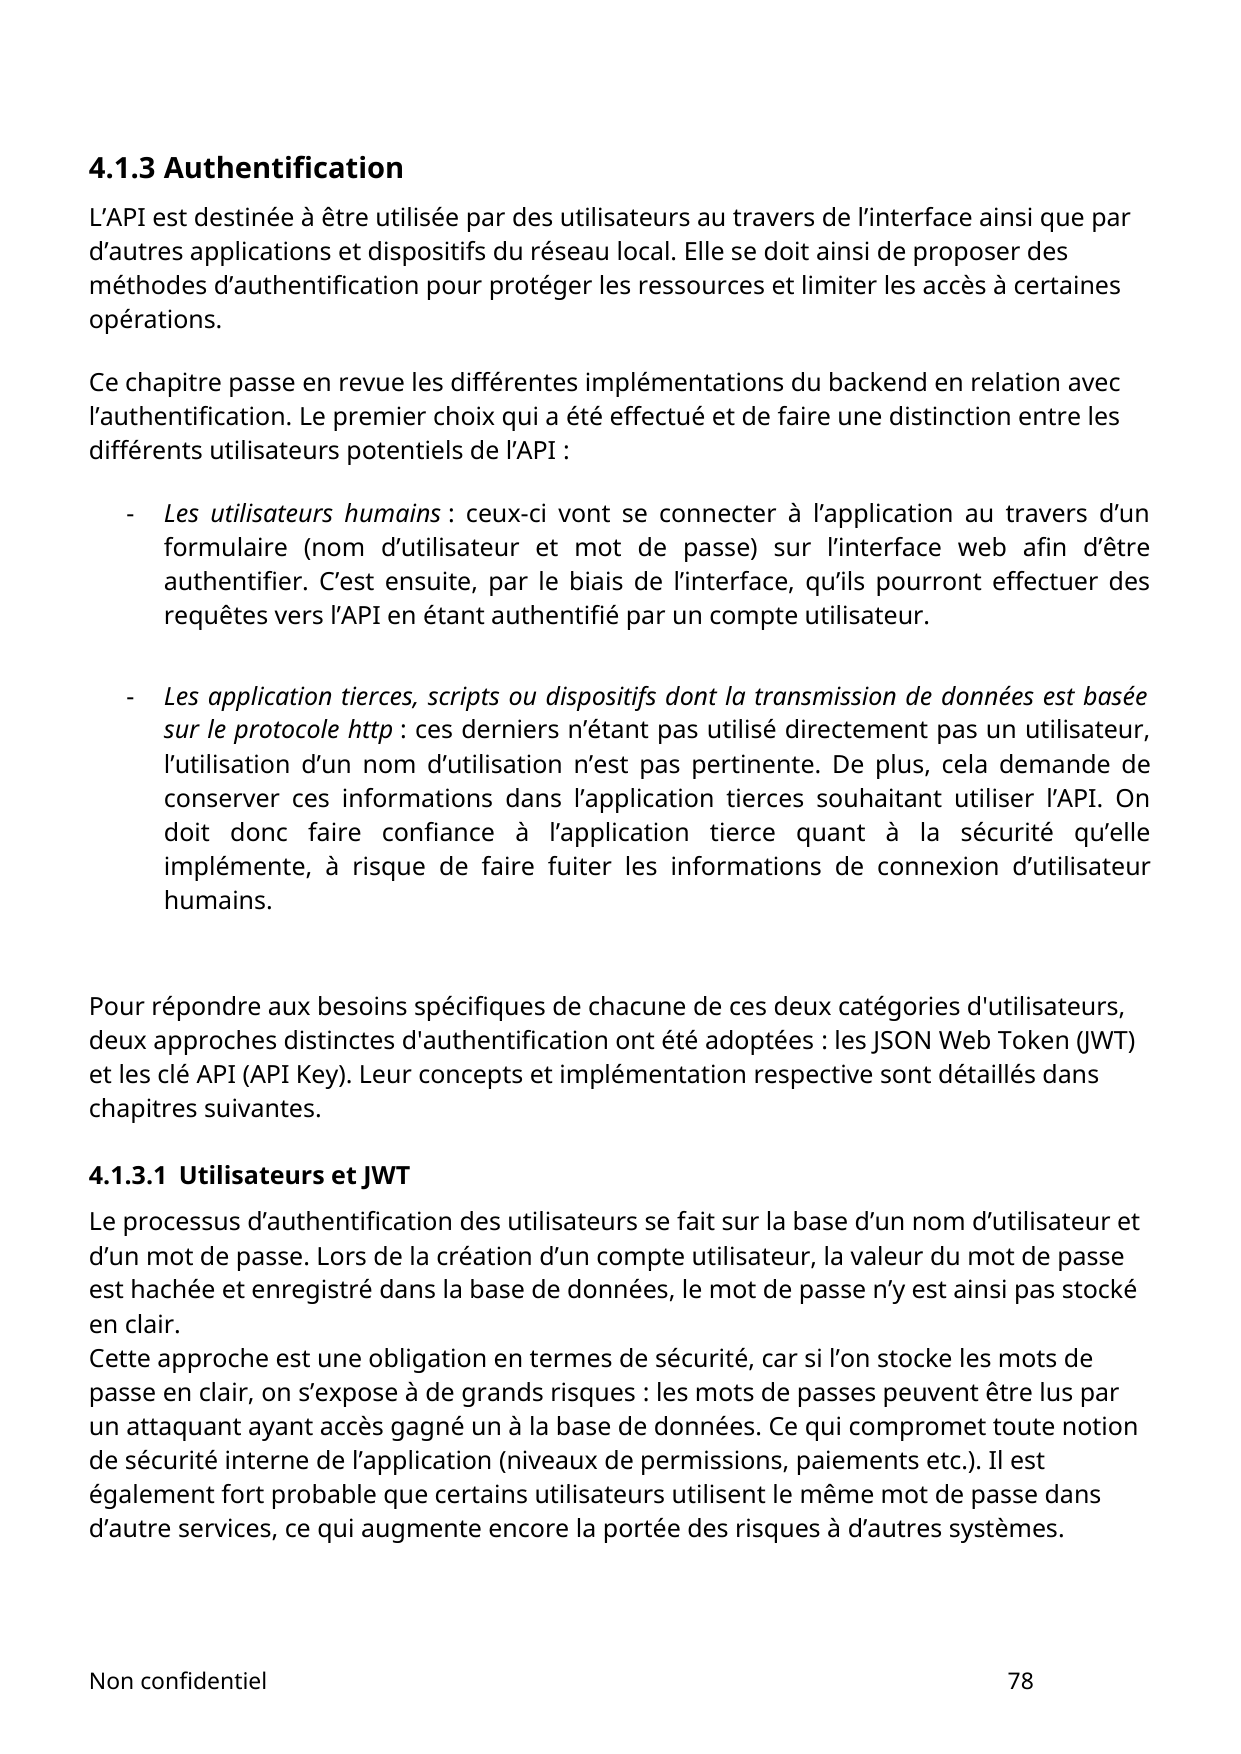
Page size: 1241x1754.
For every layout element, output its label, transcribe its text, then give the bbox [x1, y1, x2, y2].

subtitle Utilisateurs et JWT [89, 1157, 1152, 1192]
text Cette approche est une obligation en termes de sécurité, car si l’on stocke les mots de passe en clair, on s’expose à de grands risques : les mots de passes peuvent être lus par un attaquant ayant accès gagné un à la base de données. Ce qui compromet toute notion de sécurité interne de l’application (niveaux de permissions, paiements etc.). Il est également fort probable que certains utilisateurs utilisent le même mot de passe dans d’autre services, ce qui augmente encore la portée des risques à d’autres systèmes. [89, 1340, 1152, 1545]
text Pour répondre aux besoins spécifiques de chacune de ces deux catégories d'utilisateurs, deux approches distinctes d'authentification ont été adoptées : les JSON Web Token (JWT) et les clé API (API Key). Leur concepts et implémentation respective sont détaillés dans chapitres suivantes. [89, 988, 1152, 1124]
list Les utilisateurs humains : ceux-ci vont se connecter à l’application au travers d’un formulaire (nom d’utilisateur et mot de passe) sur l’interface web afin d’être authentifier. C’est ensuite, par le biais de l’interface, qu’ils pourront effectuer des requêtes vers l’API en étant authentifié par un compte utilisateur. [126, 496, 1152, 632]
list Les application tierces, scripts ou dispositifs dont la transmission de données est basée sur le protocole http : ces derniers n’étant pas utilisé directement pas un utilisateur, l’utilisation d’un nom d’utilisation n’est pas pertinente. De plus, cela demande de conserver ces informations dans l’application tierces souhaitant utiliser l’API. On doit donc faire confiance à l’application tierce quant à la sécurité qu’elle implémente, à risque de faire fuiter les informations de connexion d’utilisateur humains. [126, 678, 1152, 917]
text Ce chapitre passe en revue les différentes implémentations du backend en relation avec l’authentification. Le premier choix qui a été effectué et de faire une distinction entre les différents utilisateurs potentiels de l’API : [89, 365, 1152, 467]
subtitle Authentification [89, 148, 1152, 187]
text Le processus d’authentification des utilisateurs se fait sur la base d’un nom d’utilisateur et d’un mot de passe. Lors de la création d’un compte utilisateur, la valeur du mot de passe est hachée et enregistré dans la base de données, le mot de passe n’y est ainsi pas stocké en clair. [89, 1204, 1152, 1340]
text L’API est destinée à être utilisée par des utilisateurs au travers de l’interface ainsi que par d’autres applications et dispositifs du réseau local. Elle se doit ainsi de proposer des méthodes d’authentification pour protéger les ressources et limiter les accès à certaines opérations. [89, 200, 1152, 336]
